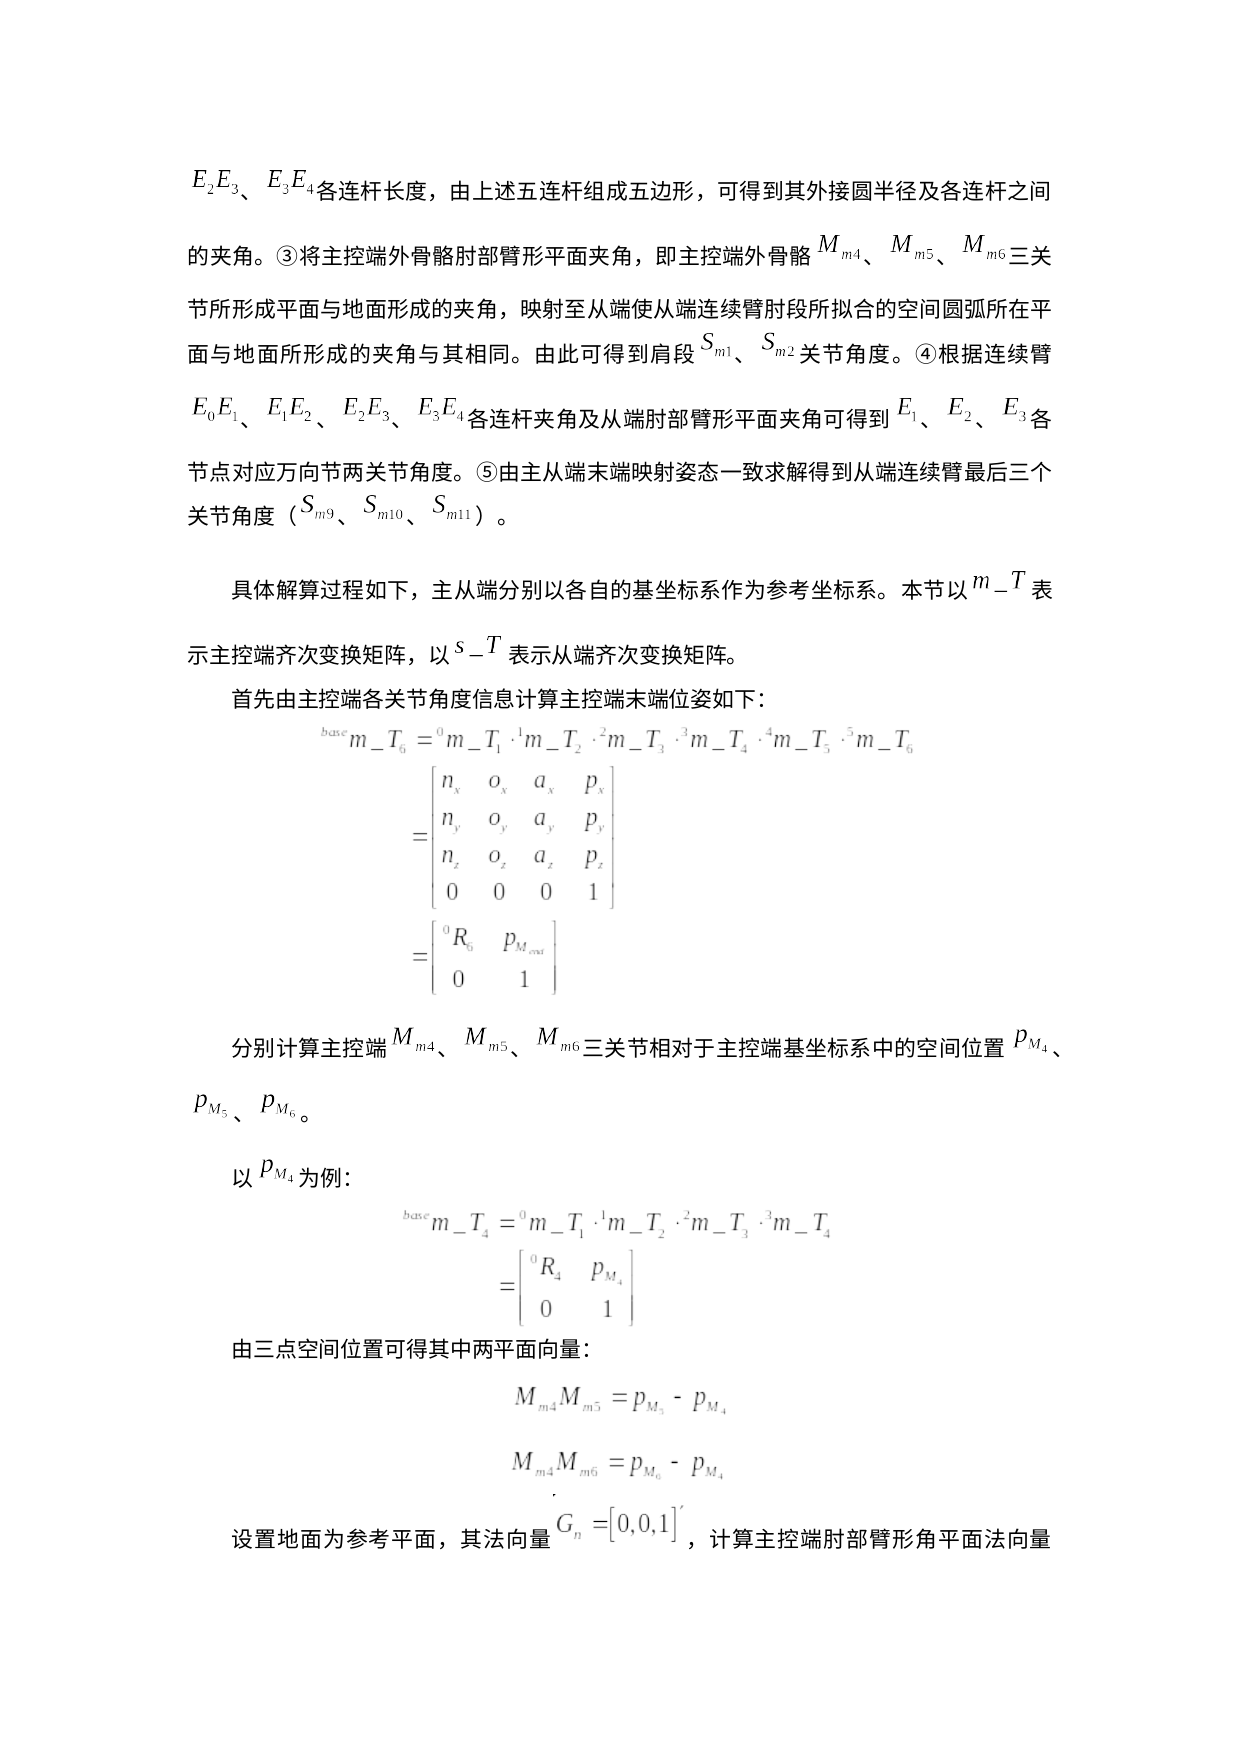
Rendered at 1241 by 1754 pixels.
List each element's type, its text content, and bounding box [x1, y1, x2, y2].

text 以为例： [187, 1137, 1053, 1202]
text 首先由主控端各关节角度信息计算主控端末端位姿如下： [187, 682, 1053, 714]
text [187, 1494, 1053, 1559]
text 分别计算主控端、、三关节相对于主控端基坐标系中的空间位置、、。 [187, 1007, 1053, 1137]
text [187, 162, 1053, 552]
text 由三点空间位置可得其中两平面向量： [187, 1332, 1053, 1364]
text 具体解算过程如下，主从端分别以各自的基坐标系作为参考坐标系。本节以表示主控端齐次变换矩阵，以表示从端齐次变换矩阵。 [187, 552, 1053, 682]
